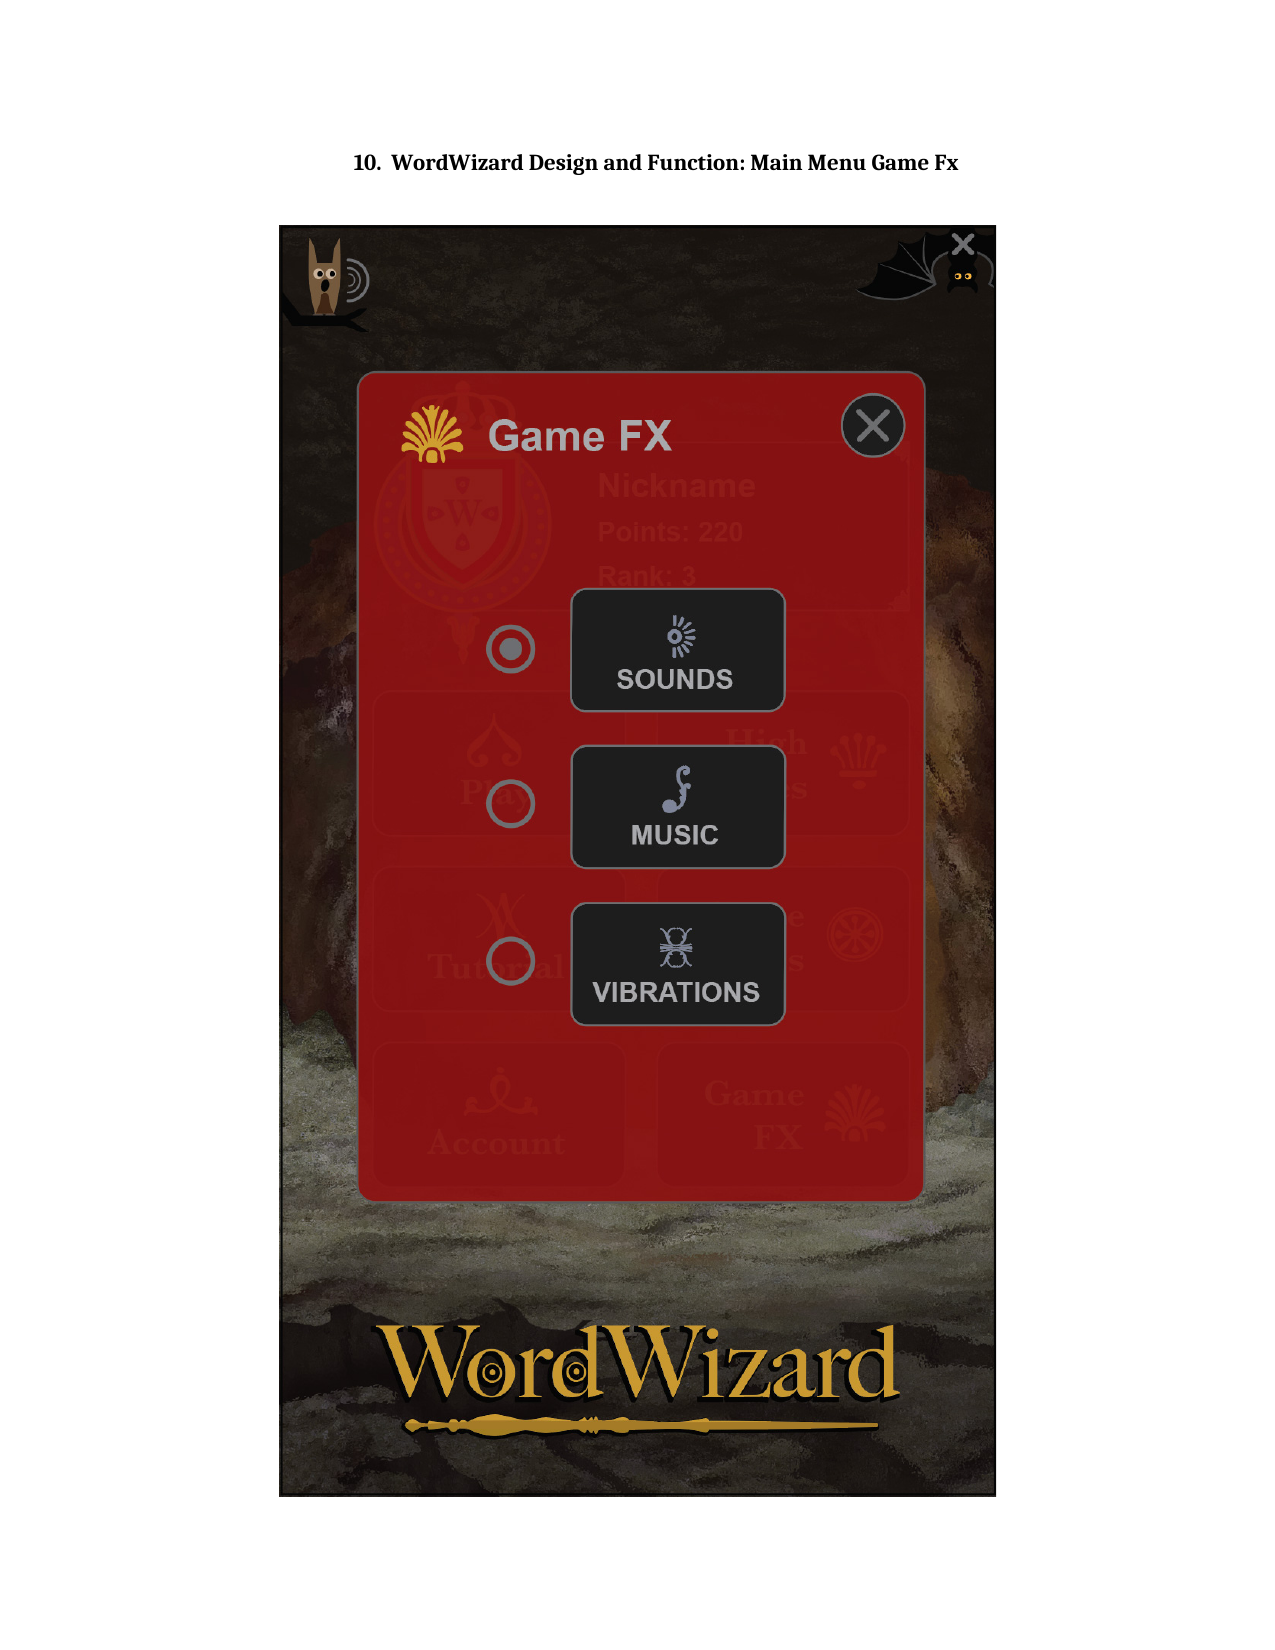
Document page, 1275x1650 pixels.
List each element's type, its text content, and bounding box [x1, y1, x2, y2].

list WordWizard Design and Function: Main Menu Game Fx [187, 150, 1125, 176]
picture [279, 225, 997, 1497]
